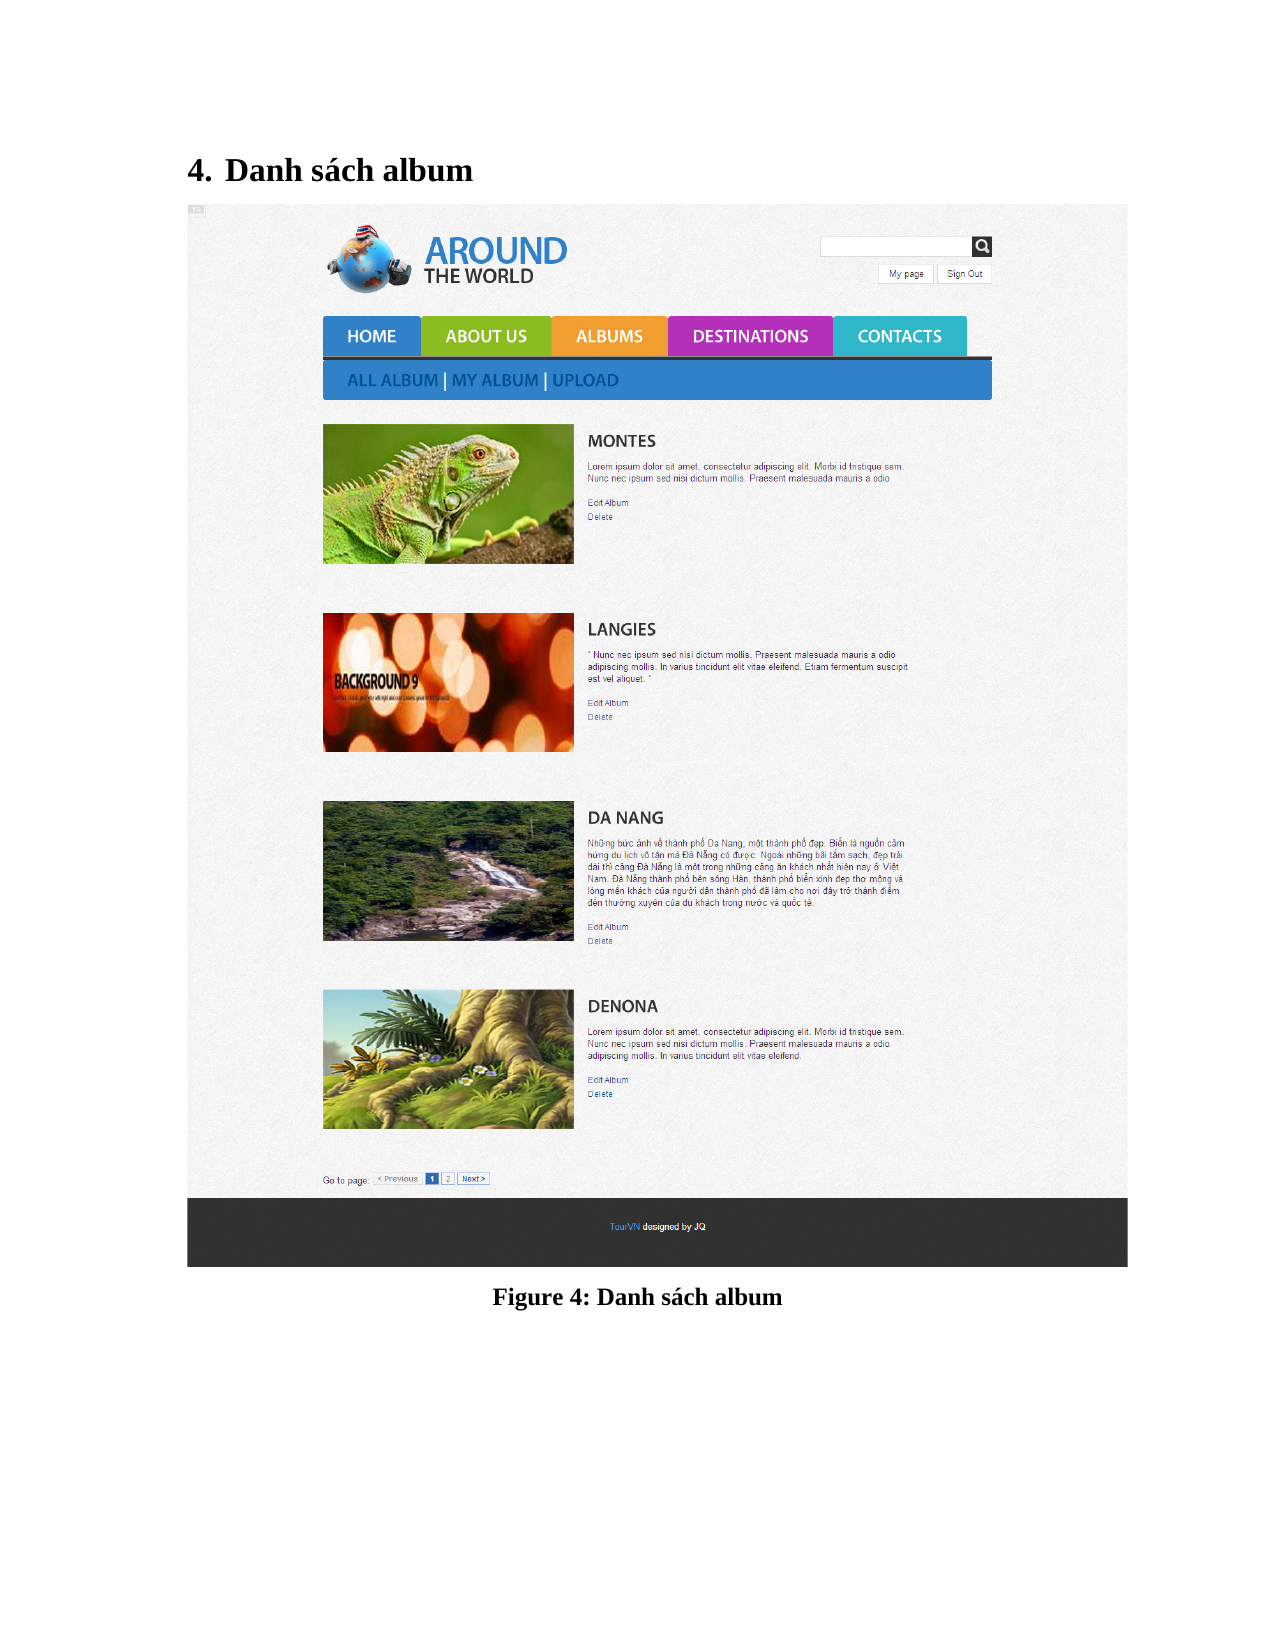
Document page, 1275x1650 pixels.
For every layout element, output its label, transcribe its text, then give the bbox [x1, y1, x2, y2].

picture [187, 204, 1128, 1267]
subtitle Danh sách album [187, 150, 1125, 188]
